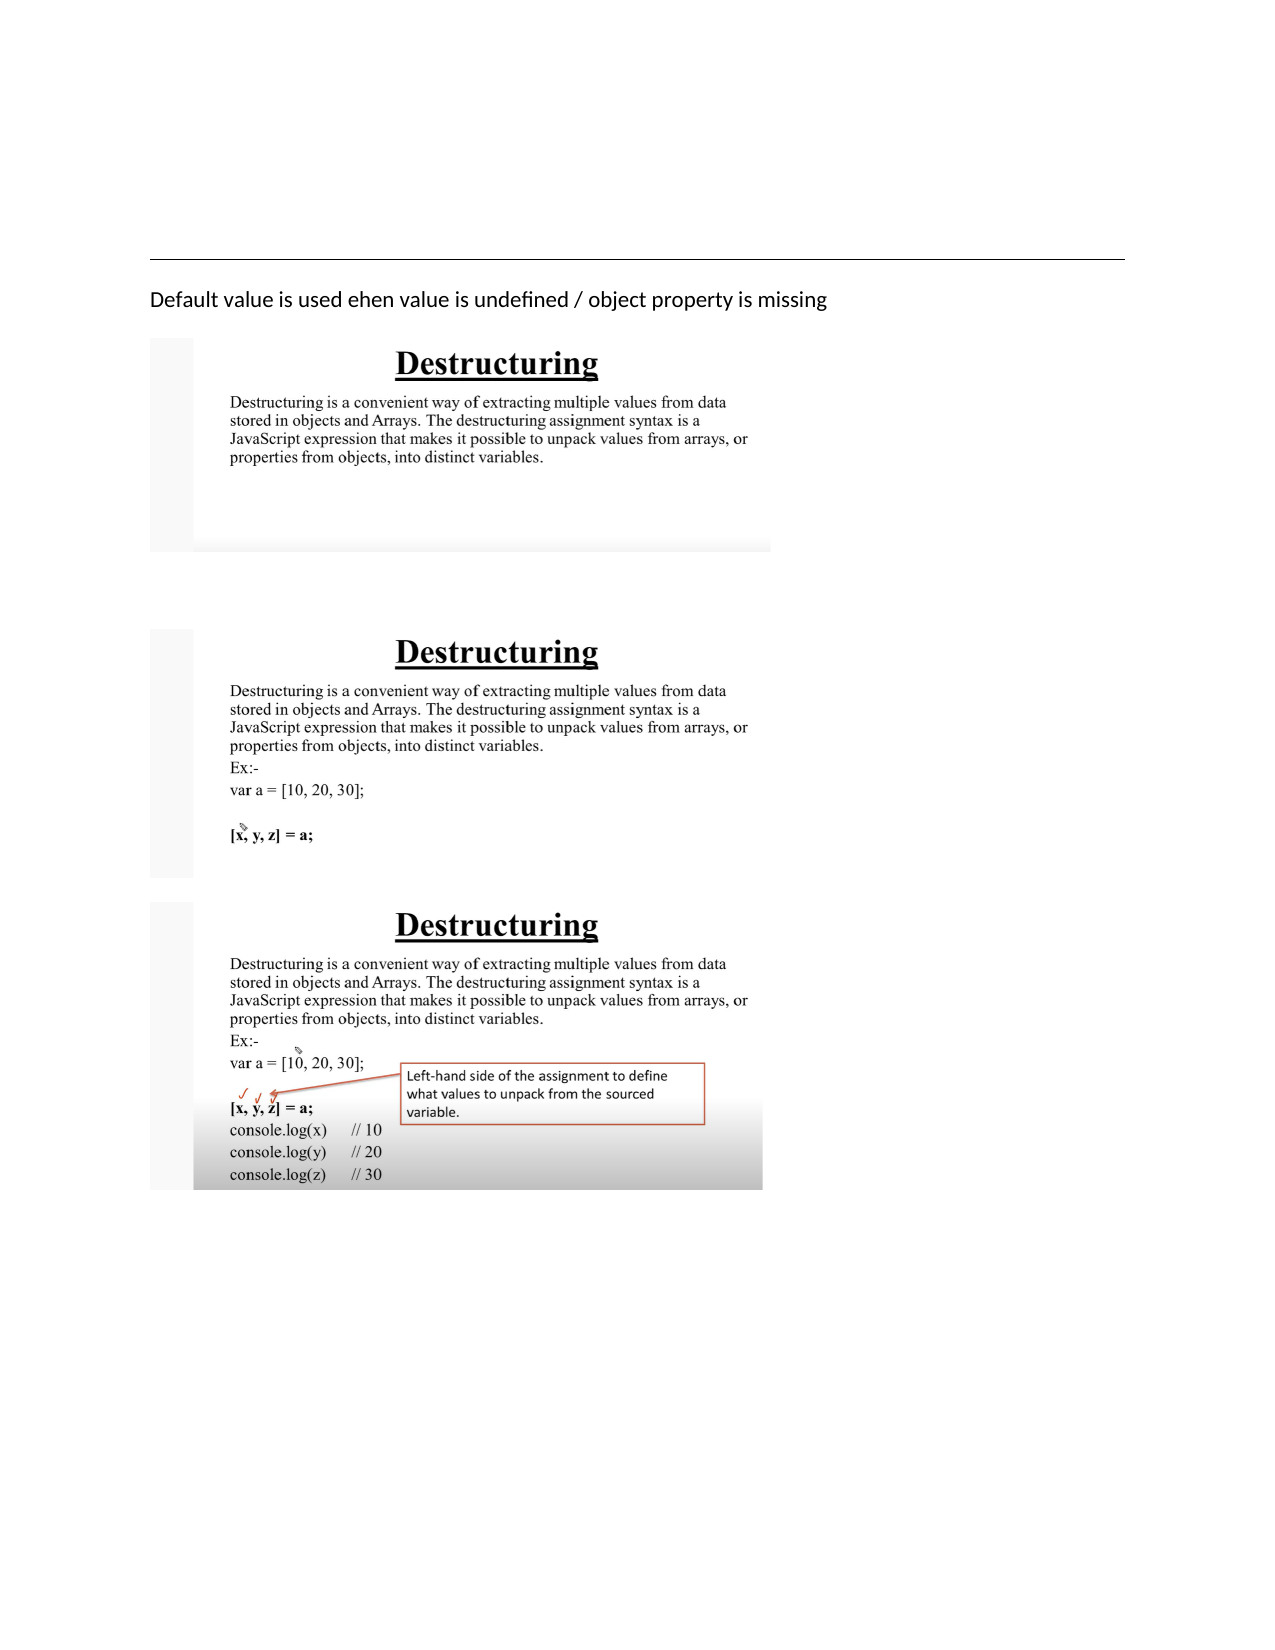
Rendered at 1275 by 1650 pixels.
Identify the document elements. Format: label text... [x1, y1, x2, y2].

picture [150, 338, 771, 552]
picture [150, 902, 763, 1190]
picture [150, 629, 754, 878]
text Default value is used ehen value is undefined / object property is missing [150, 285, 1125, 313]
